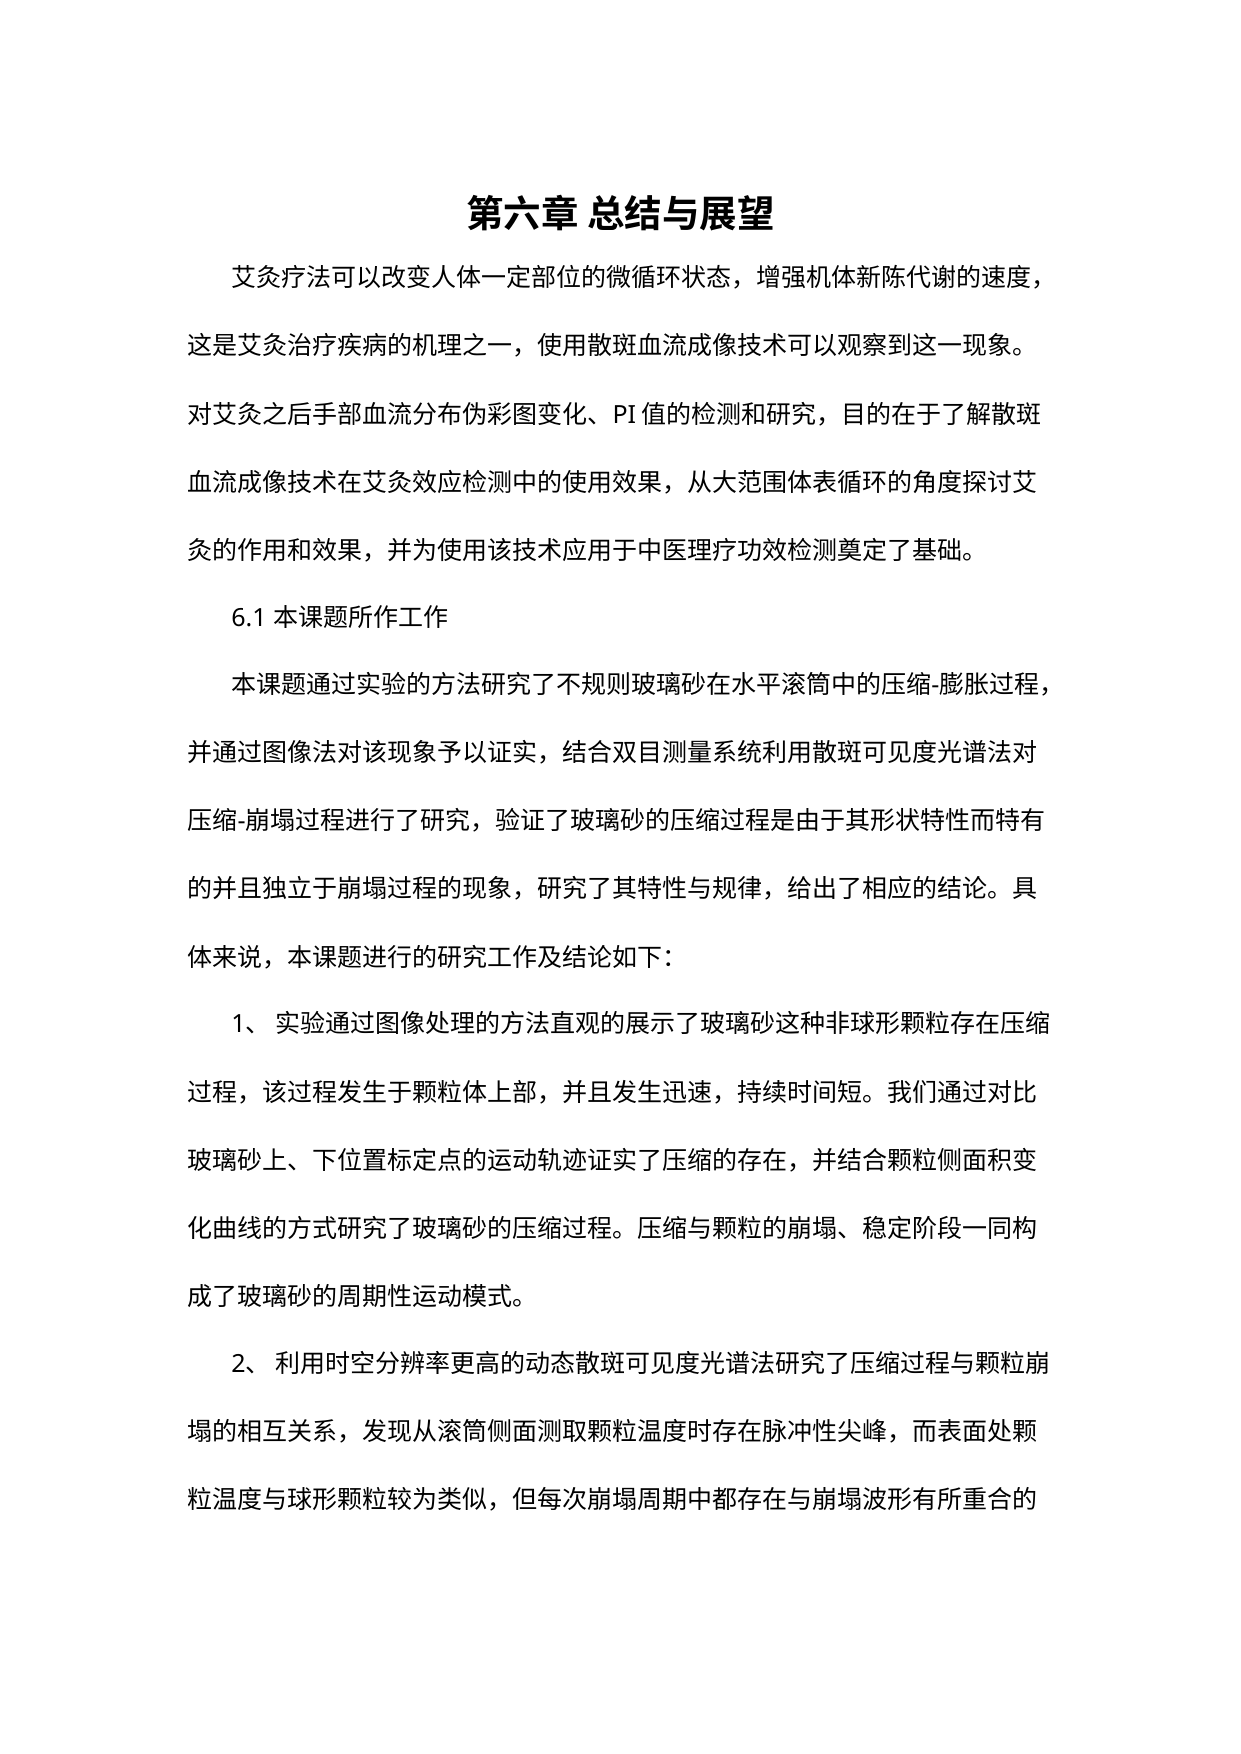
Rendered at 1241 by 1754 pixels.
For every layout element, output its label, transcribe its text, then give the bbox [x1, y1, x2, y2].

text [187, 1329, 1053, 1531]
text 本课题通过实验的方法研究了不规则玻璃砂在水平滚筒中的压缩-膨胀过程，并通过图像法对该现象予以证实，结合双目测量系统利用散斑可见度光谱法对压缩-崩塌过程进行了研究，验证了玻璃砂的压缩过程是由于其形状特性而特有的并且独立于崩塌过程的现象，研究了其特性与规律，给出了相应的结论。具体来说，本课题进行的研究工作及结论如下： [187, 650, 1053, 988]
text 第六章 总结与展望 [187, 178, 1053, 243]
text 6.1 本课题所作工作 [187, 583, 1053, 648]
text 艾灸疗法可以改变人体一定部位的微循环状态，增强机体新陈代谢的速度，这是艾灸治疗疾病的机理之一，使用散斑血流成像技术可以观察到这一现象。对艾灸之后手部血流分布伪彩图变化、PI值的检测和研究，目的在于了解散斑血流成像技术在艾灸效应检测中的使用效果，从大范围体表循环的角度探讨艾灸的作用和效果，并为使用该技术应用于中医理疗功效检测奠定了基础。 [187, 243, 1053, 581]
text 1、 实验通过图像处理的方法直观的展示了玻璃砂这种非球形颗粒存在压缩过程，该过程发生于颗粒体上部，并且发生迅速，持续时间短。我们通过对比玻璃砂上、下位置标定点的运动轨迹证实了压缩的存在，并结合颗粒侧面积变化曲线的方式研究了玻璃砂的压缩过程。压缩与颗粒的崩塌、稳定阶段一同构成了玻璃砂的周期性运动模式。 [187, 989, 1053, 1327]
